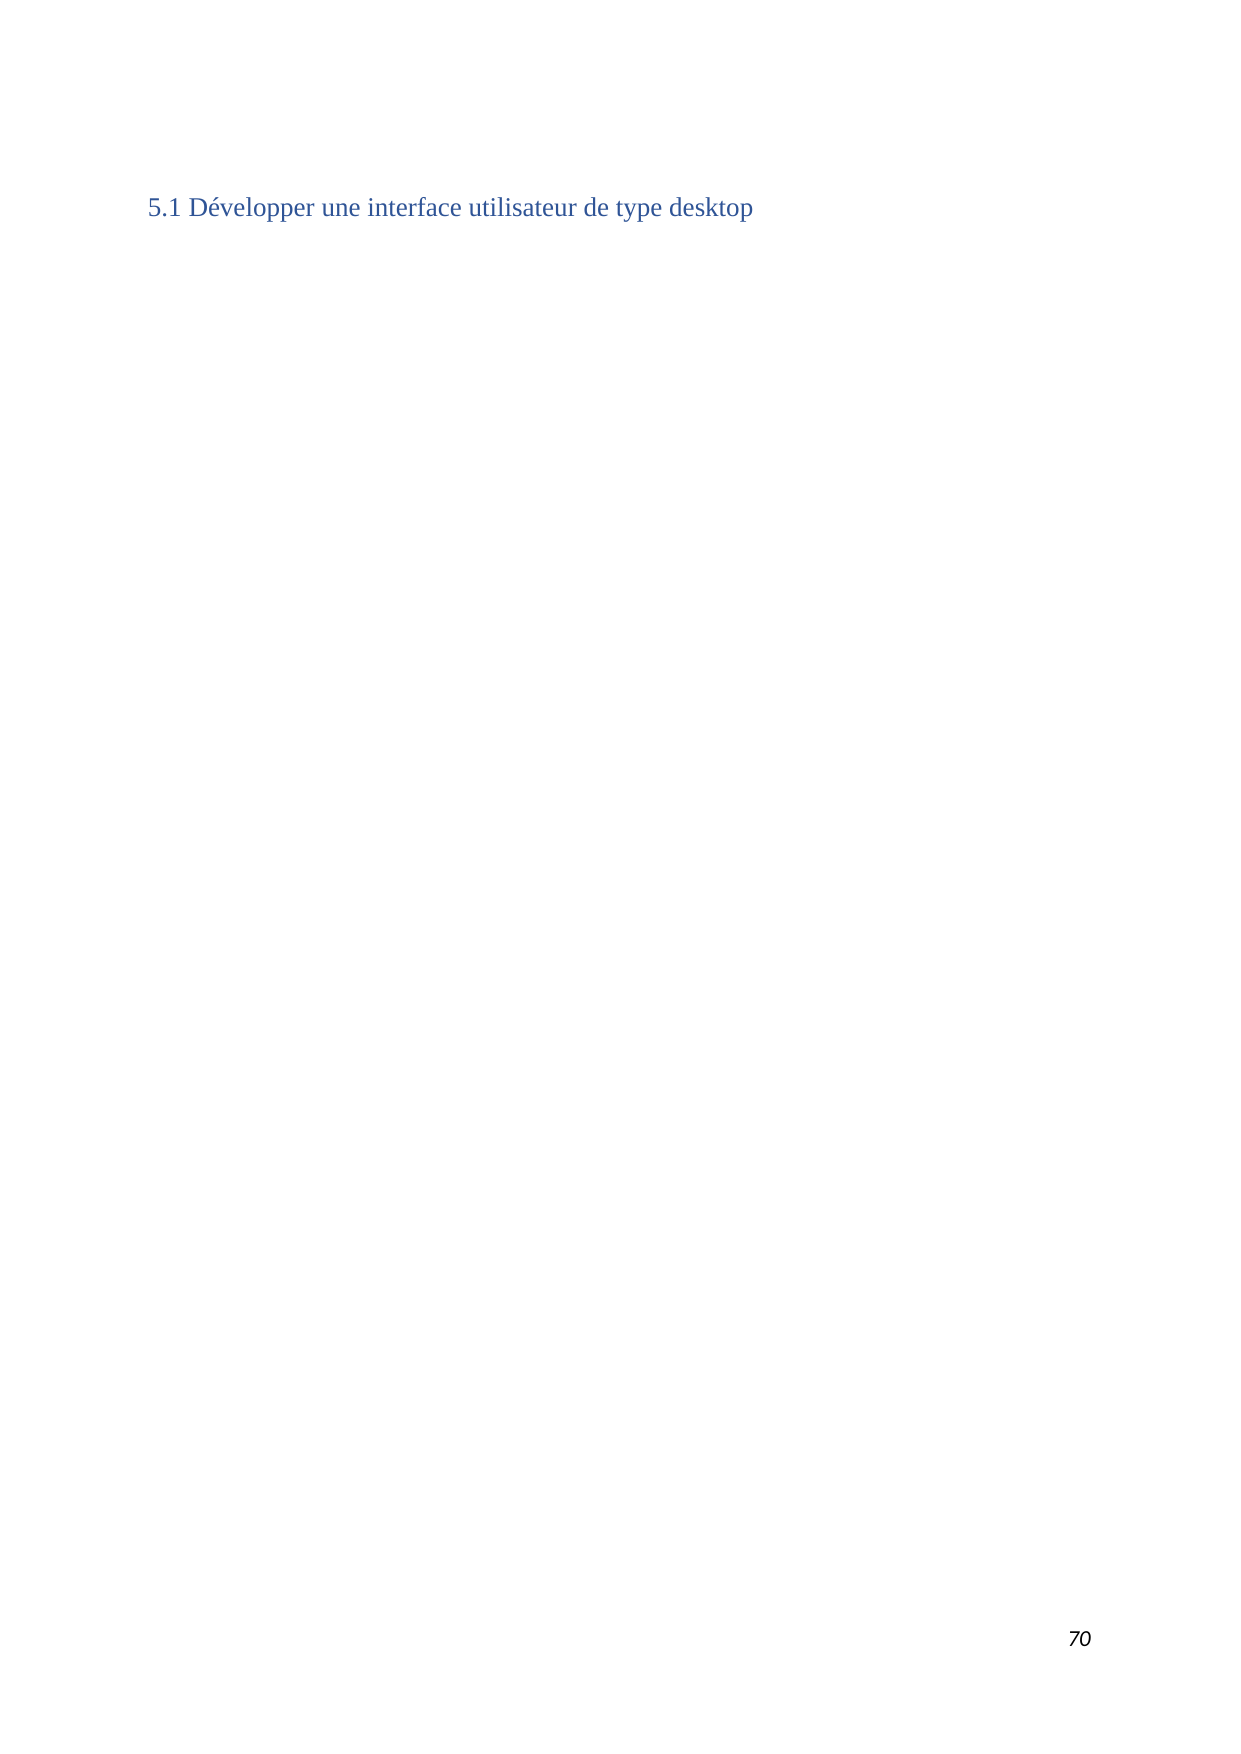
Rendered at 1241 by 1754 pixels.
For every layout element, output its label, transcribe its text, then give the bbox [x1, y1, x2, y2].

text 5.1 Développer une interface utilisateur de type desktop [148, 191, 1093, 222]
